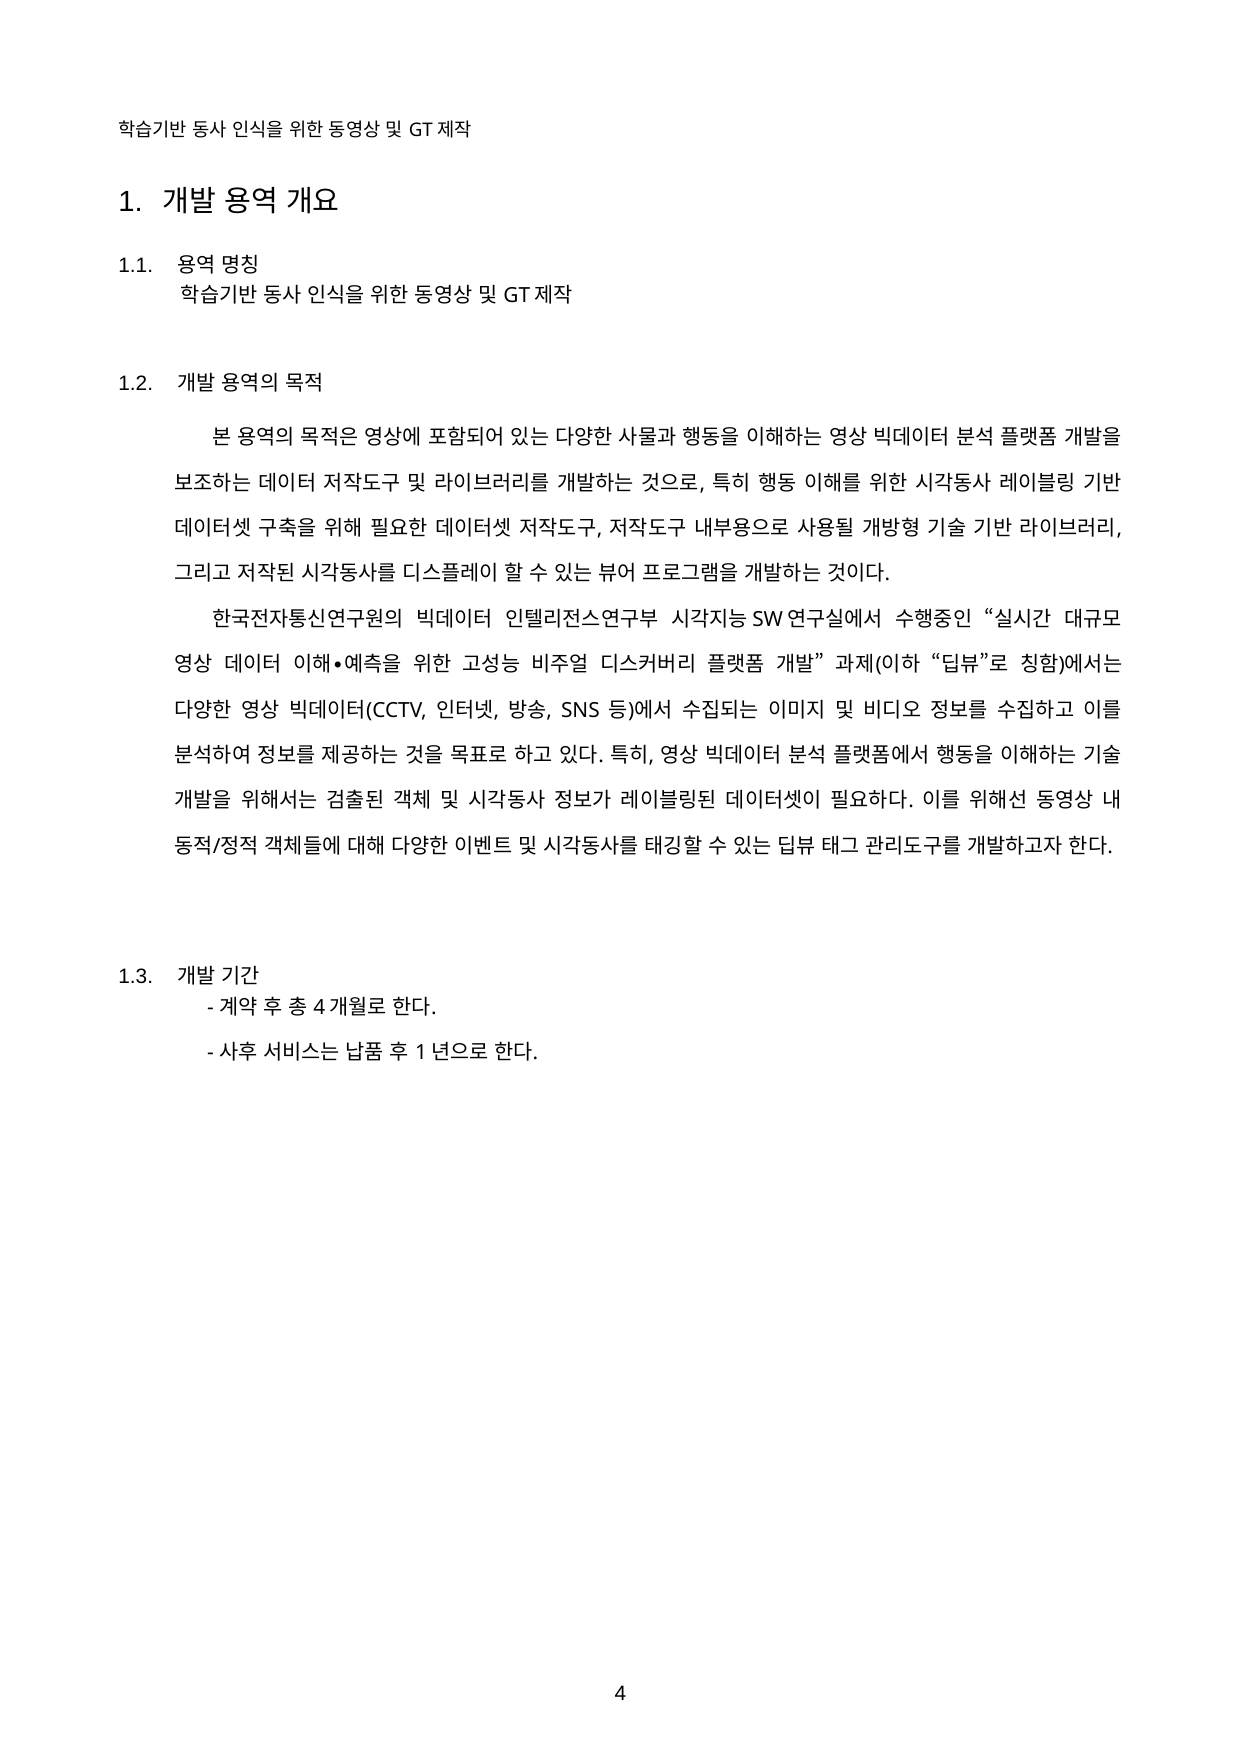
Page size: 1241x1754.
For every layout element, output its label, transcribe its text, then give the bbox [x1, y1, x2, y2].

text - 사후 서비스는 납품 후 1년으로 한다. [118, 1035, 1122, 1066]
text 본 용역의 목적은 영상에 포함되어 있는 다양한 사물과 행동을 이해하는 영상 빅데이터 분석 플랫폼 개발을 보조하는 데이터 저작도구 및 라이브러리를 개발하는 것으로, 특히 행동 이해를 위한 시각동사 레이블링 기반 데이터셋 구축을 위해 필요한 데이터셋 저작도구, 저작도구 내부용으로 사용될 개방형 기술 기반 라이브러리, 그리고 저작된 시각동사를 디스플레이 할 수 있는 뷰어 프로그램을 개발하는 것이다. [174, 420, 1122, 587]
text 학습기반 동사 인식을 위한 동영상 및 GT제작 [118, 278, 1122, 308]
subtitle 개발 용역의 목적 [118, 366, 1122, 396]
subtitle 개발 용역 개요 [118, 177, 1122, 219]
text - 계약 후 총 4개월로 한다. [118, 990, 1122, 1020]
subtitle 개발 기간 [118, 960, 1122, 990]
text 한국전자통신연구원의 빅데이터 인텔리전스연구부 시각지능SW연구실에서 수행중인 “실시간 대규모 영상 데이터 이해∙예측을 위한 고성능 비주얼 디스커버리 플랫폼 개발” 과제(이하 “딥뷰”로 칭함)에서는 다양한 영상 빅데이터(CCTV, 인터넷, 방송, SNS 등)에서 수집되는 이미지 및 비디오 정보를 수집하고 이를 분석하여 정보를 제공하는 것을 목표로 하고 있다. 특히, 영상 빅데이터 분석 플랫폼에서 행동을 이해하는 기술 개발을 위해서는 검출된 객체 및 시각동사 정보가 레이블링된 데이터셋이 필요하다. 이를 위해선 동영상 내 동적/정적 객체들에 대해 다양한 이벤트 및 시각동사를 태깅할 수 있는 딥뷰 태그 관리도구를 개발하고자 한다. [174, 602, 1122, 859]
subtitle 용역 명칭 [118, 248, 1122, 278]
